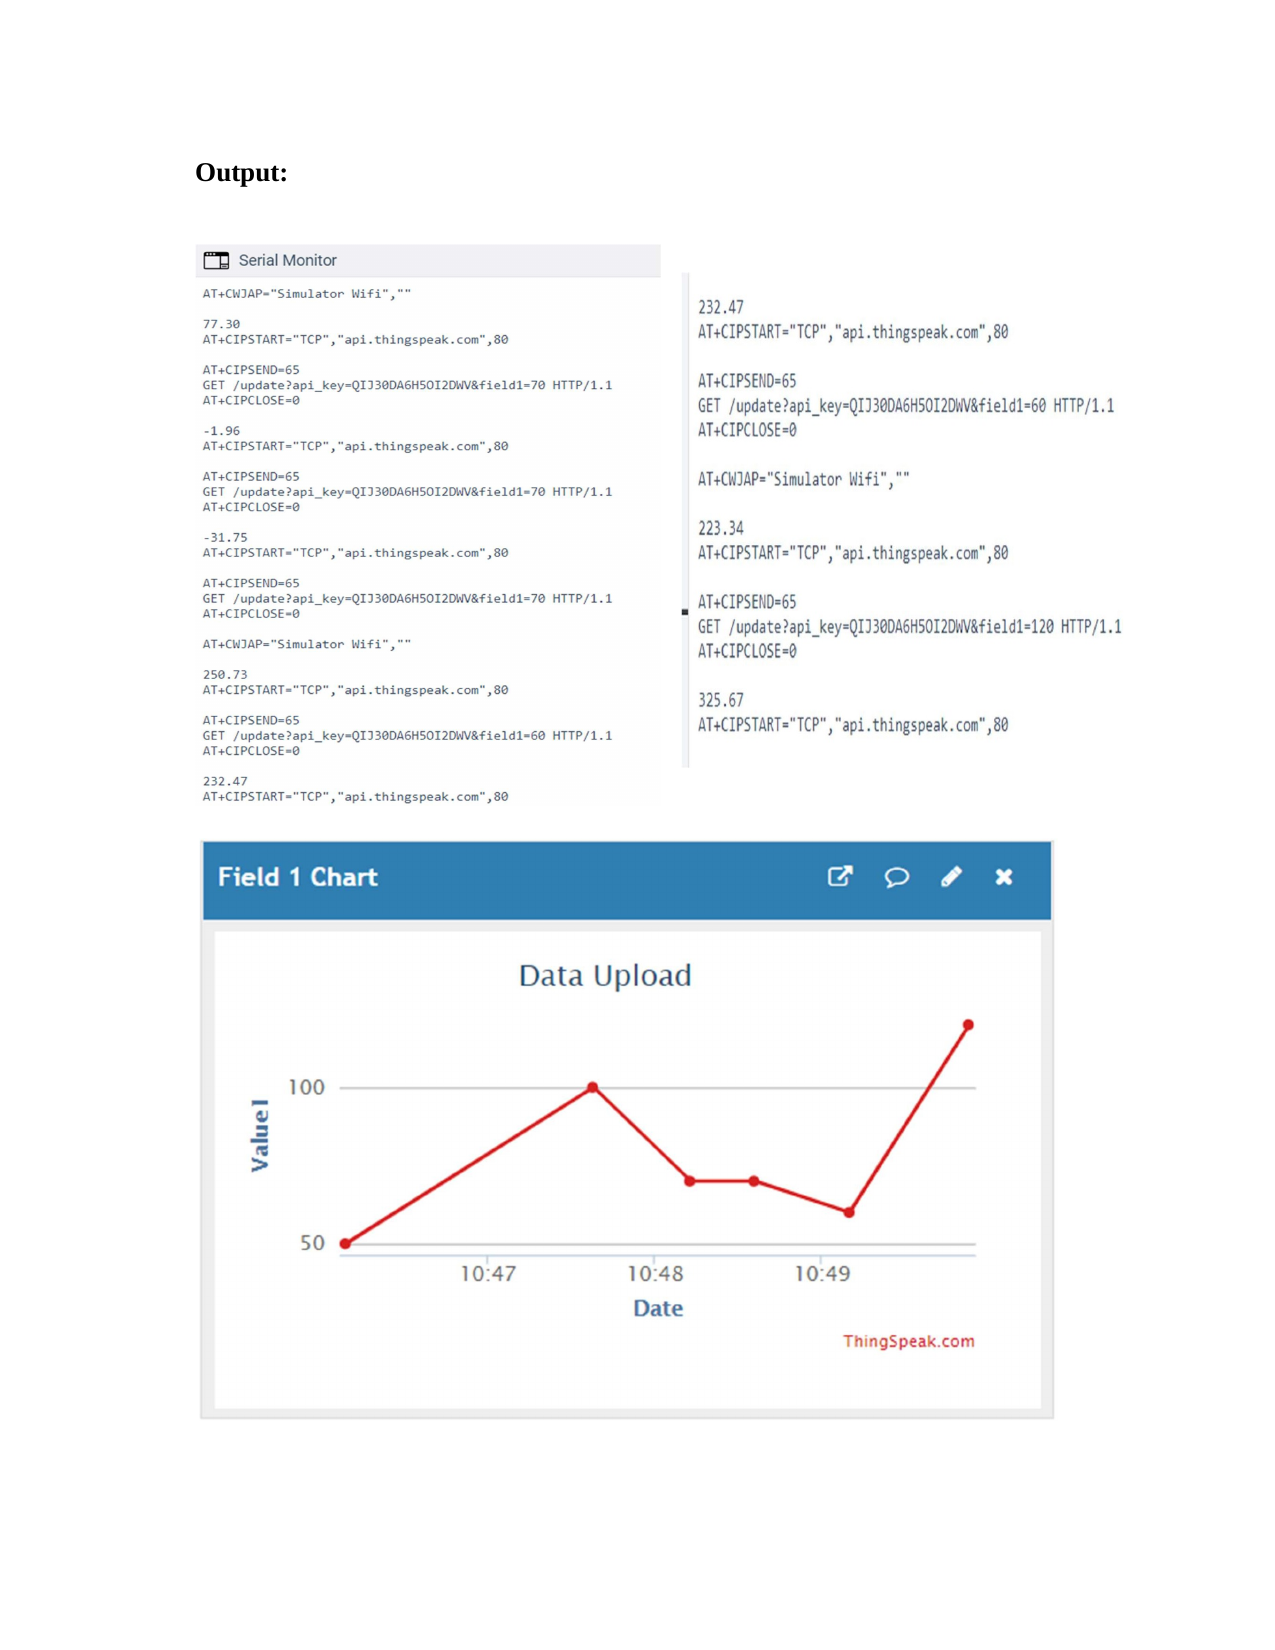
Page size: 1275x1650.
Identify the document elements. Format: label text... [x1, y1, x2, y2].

picture [195, 244, 661, 806]
picture [198, 838, 1058, 1421]
picture [681, 272, 1124, 768]
text Output: [195, 156, 1125, 187]
